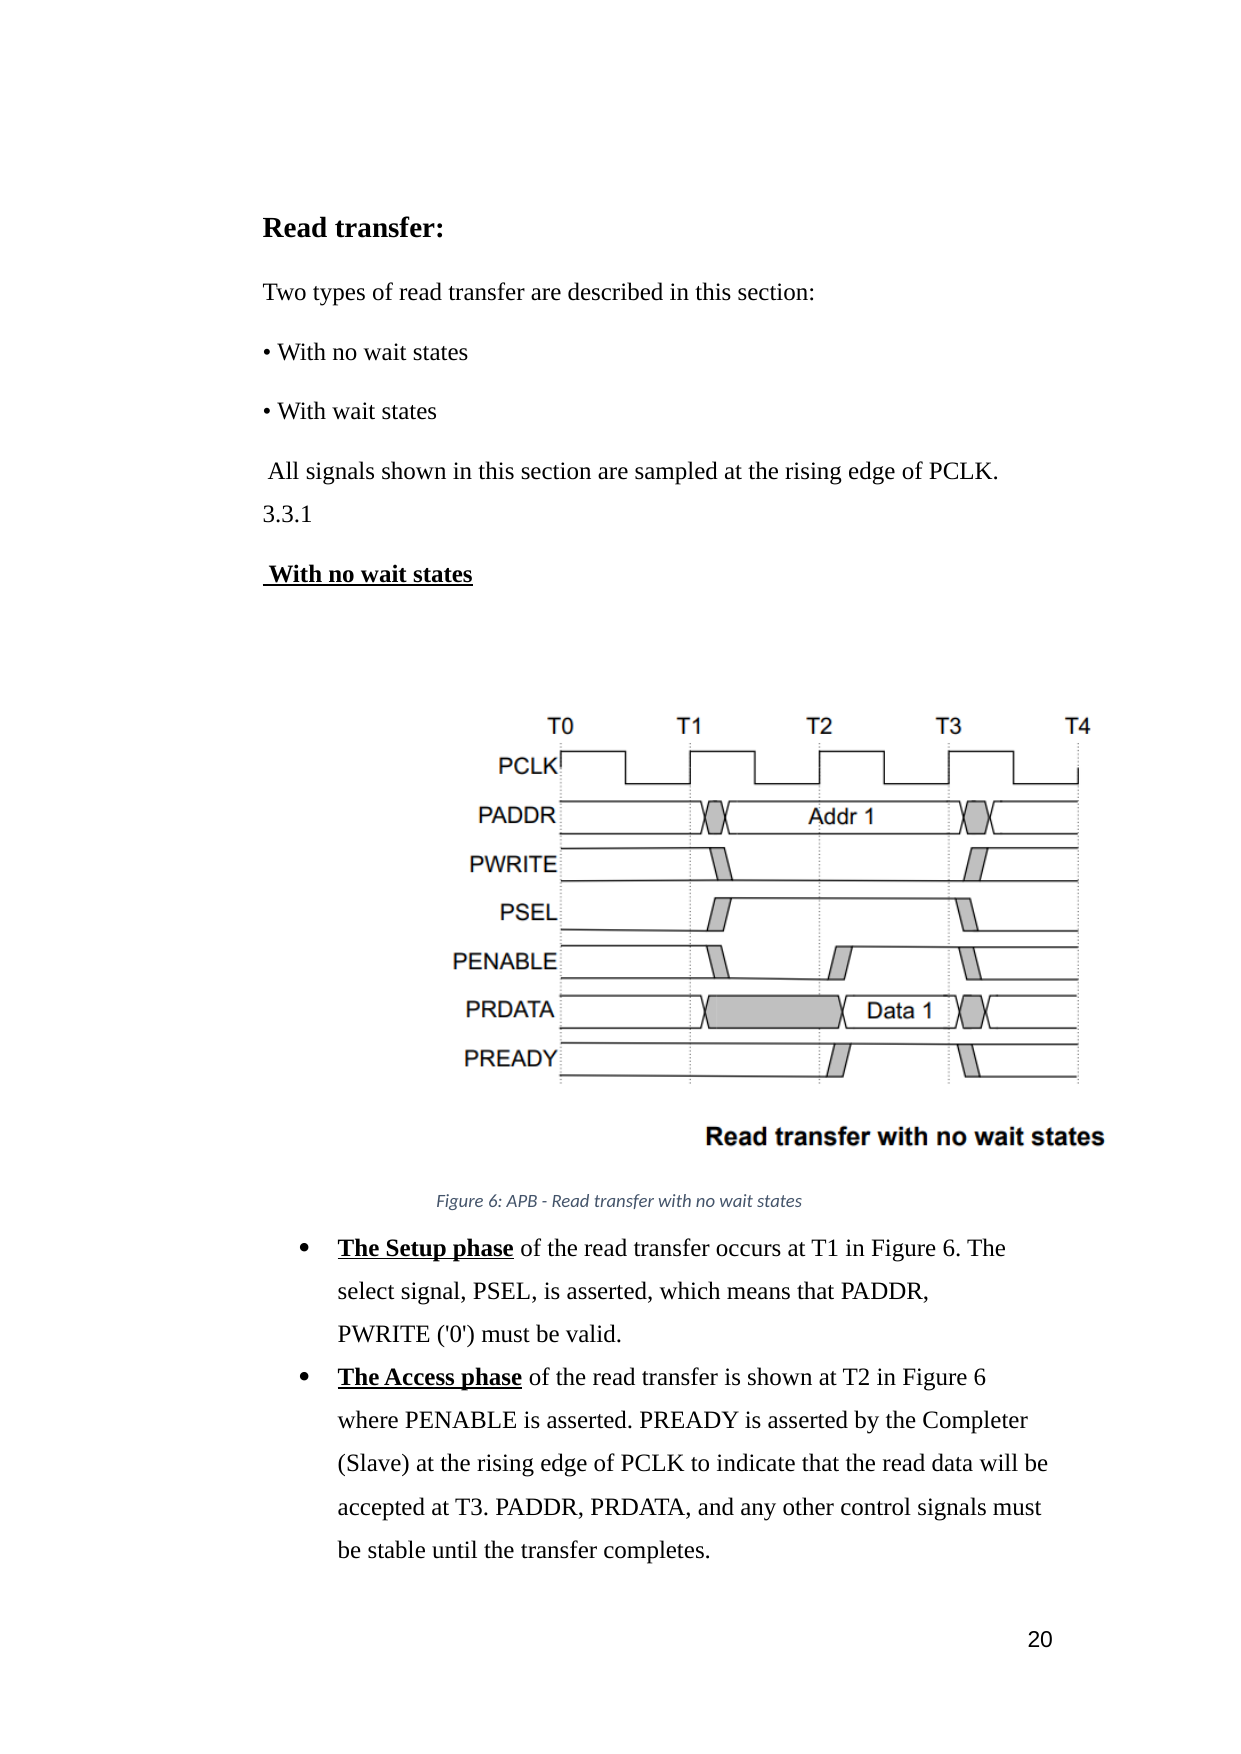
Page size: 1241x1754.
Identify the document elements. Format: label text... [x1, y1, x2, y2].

list The Setup phase of the read transfer occurs at T1 in Figure 6. The select signal, PSEL, is asserted, which means that PADDR, PWRITE ('0') must be valid. [300, 1233, 1053, 1348]
text Two types of read transfer are described in this section: [262, 277, 1053, 306]
list The Access phase of the read transfer is shown at T2 in Figure 6 where PENABLE is asserted. PREADY is asserted by the Completer (Slave) at the rising edge of PCLK to indicate that the read data will be accepted at T3. PADDR, PRDATA, and any other control signals must be stable until the transfer completes. [300, 1362, 1053, 1563]
text With no wait states [262, 559, 1053, 588]
text Read transfer: [262, 210, 1053, 243]
text Figure 6: APB - Read transfer with no wait states [187, 1189, 1053, 1212]
text All signals shown in this section are sampled at the rising edge of PCLK. 3.3.1 [262, 456, 1053, 528]
text • With wait states [262, 396, 1053, 425]
picture [262, 678, 1128, 1159]
text • With no wait states [262, 337, 1053, 365]
